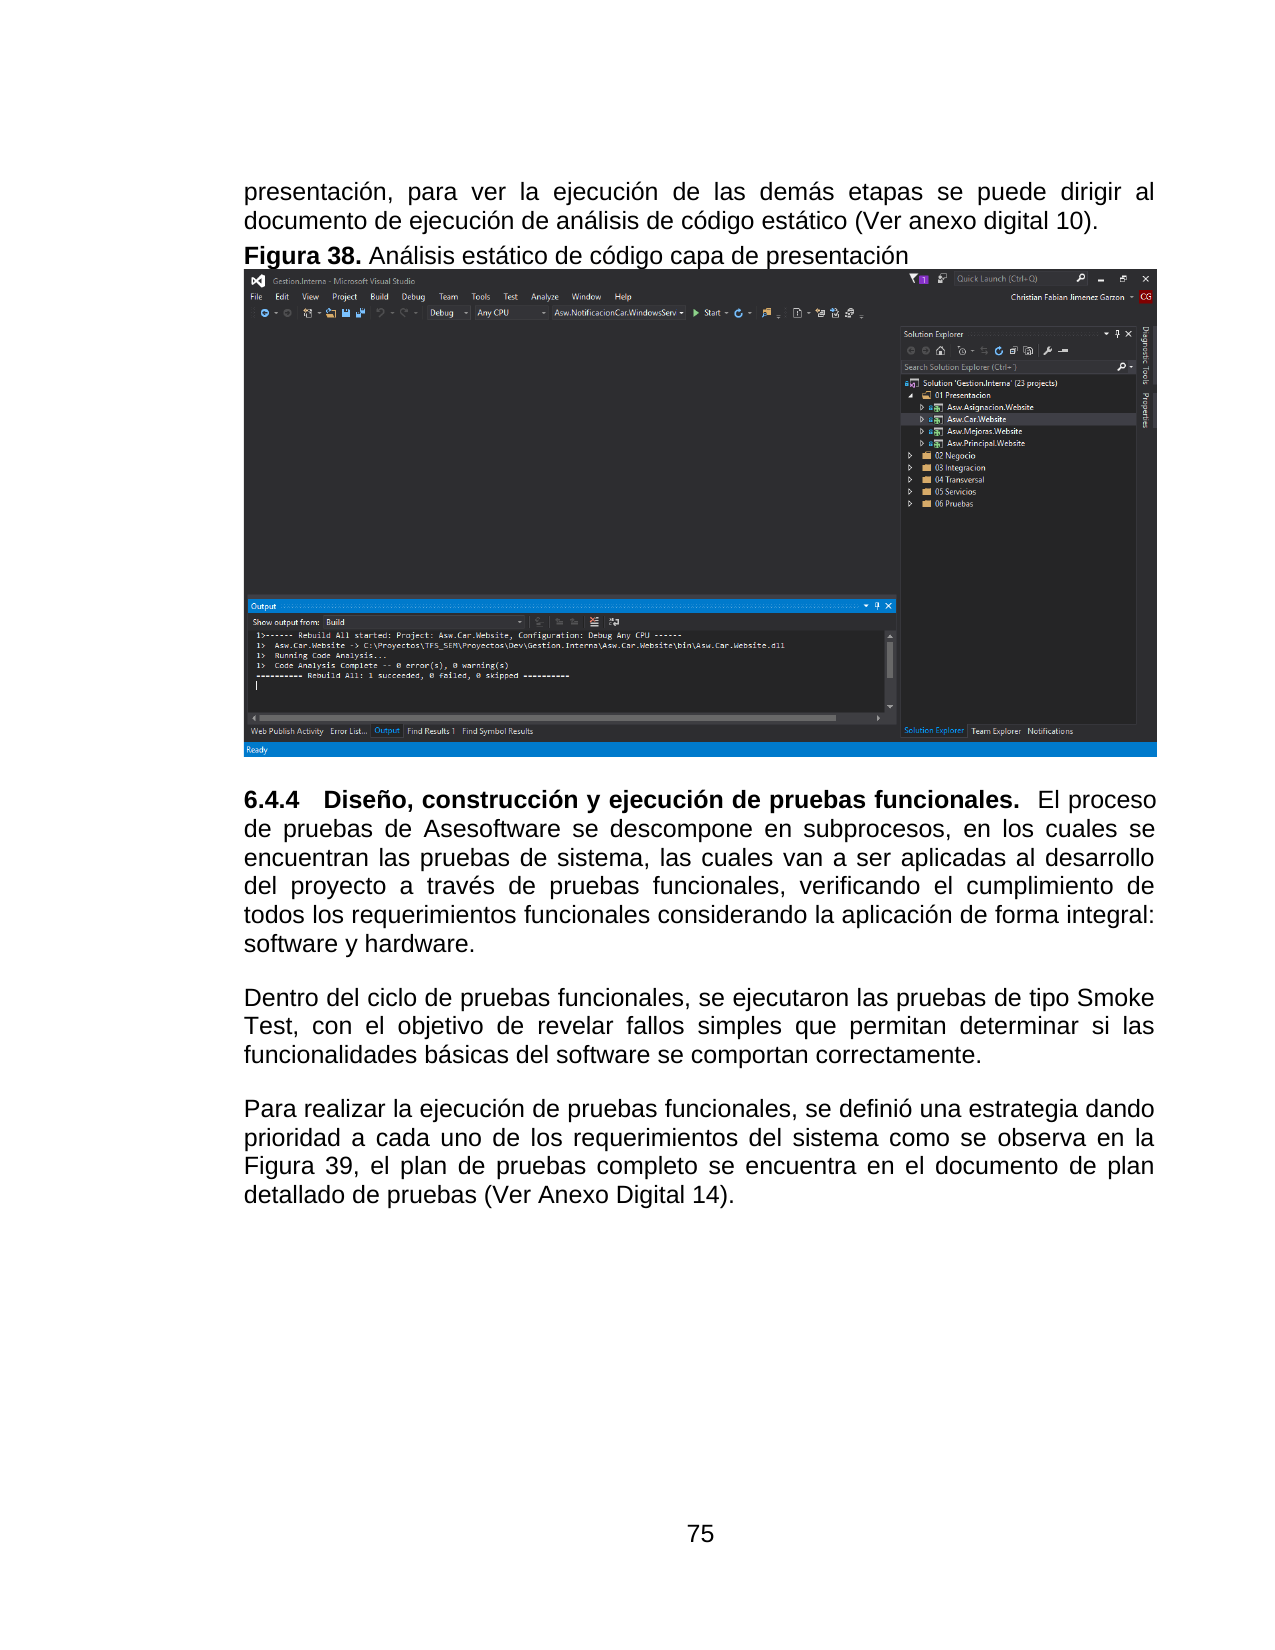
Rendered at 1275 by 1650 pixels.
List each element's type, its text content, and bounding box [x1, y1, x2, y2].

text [244, 177, 1157, 235]
text 6.4.4 Diseño, construcción y ejecución de pruebas funcionales. El proceso de pruebas de Asesoftware se descompone en subprocesos, en los cuales se encuentran las pruebas de sistema, las cuales van a ser aplicadas al desarrollo del proyecto a través de pruebas funcionales, verificando el cumplimiento de todos los requerimientos funcionales considerando la aplicación de forma integral: software y hardware. [244, 785, 1157, 957]
picture [243, 269, 1157, 757]
text Figura 38. Análisis estático de código capa de presentación [244, 241, 1157, 269]
text Para realizar la ejecución de pruebas funcionales, se definió una estrategia dando prioridad a cada uno de los requerimientos del sistema como se observa en la Figura 39, el plan de pruebas completo se encuentra en el documento de plan detallado de pruebas (Ver Anexo Digital 14). [244, 1094, 1157, 1209]
text Dentro del ciclo de pruebas funcionales, se ejecutaron las pruebas de tipo Smoke Test, con el objetivo de revelar fallos simples que permitan determinar si las funcionalidades básicas del software se comportan correctamente. [244, 982, 1157, 1069]
